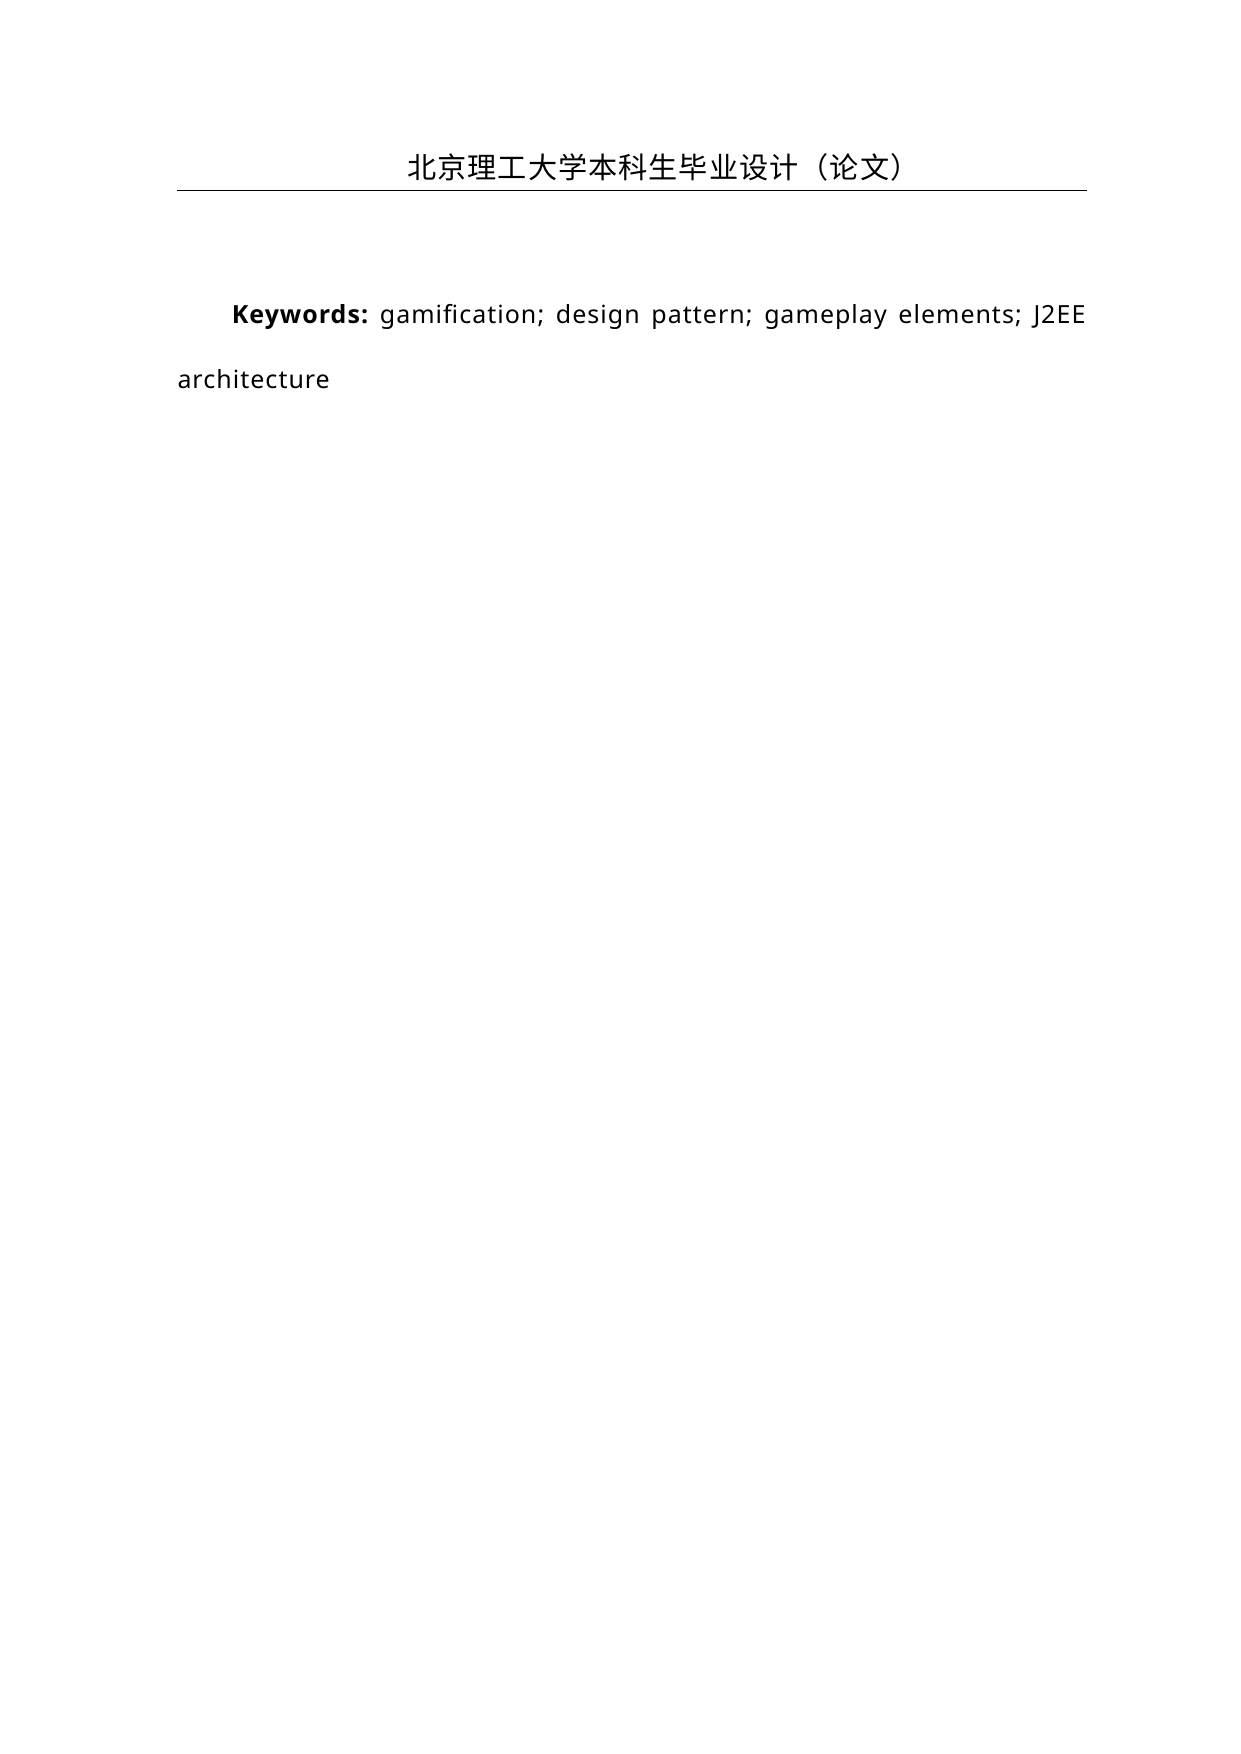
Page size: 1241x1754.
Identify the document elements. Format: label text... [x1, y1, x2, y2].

text Keywords: gamification; design pattern; gameplay elements; J2EE architecture [177, 281, 1087, 411]
